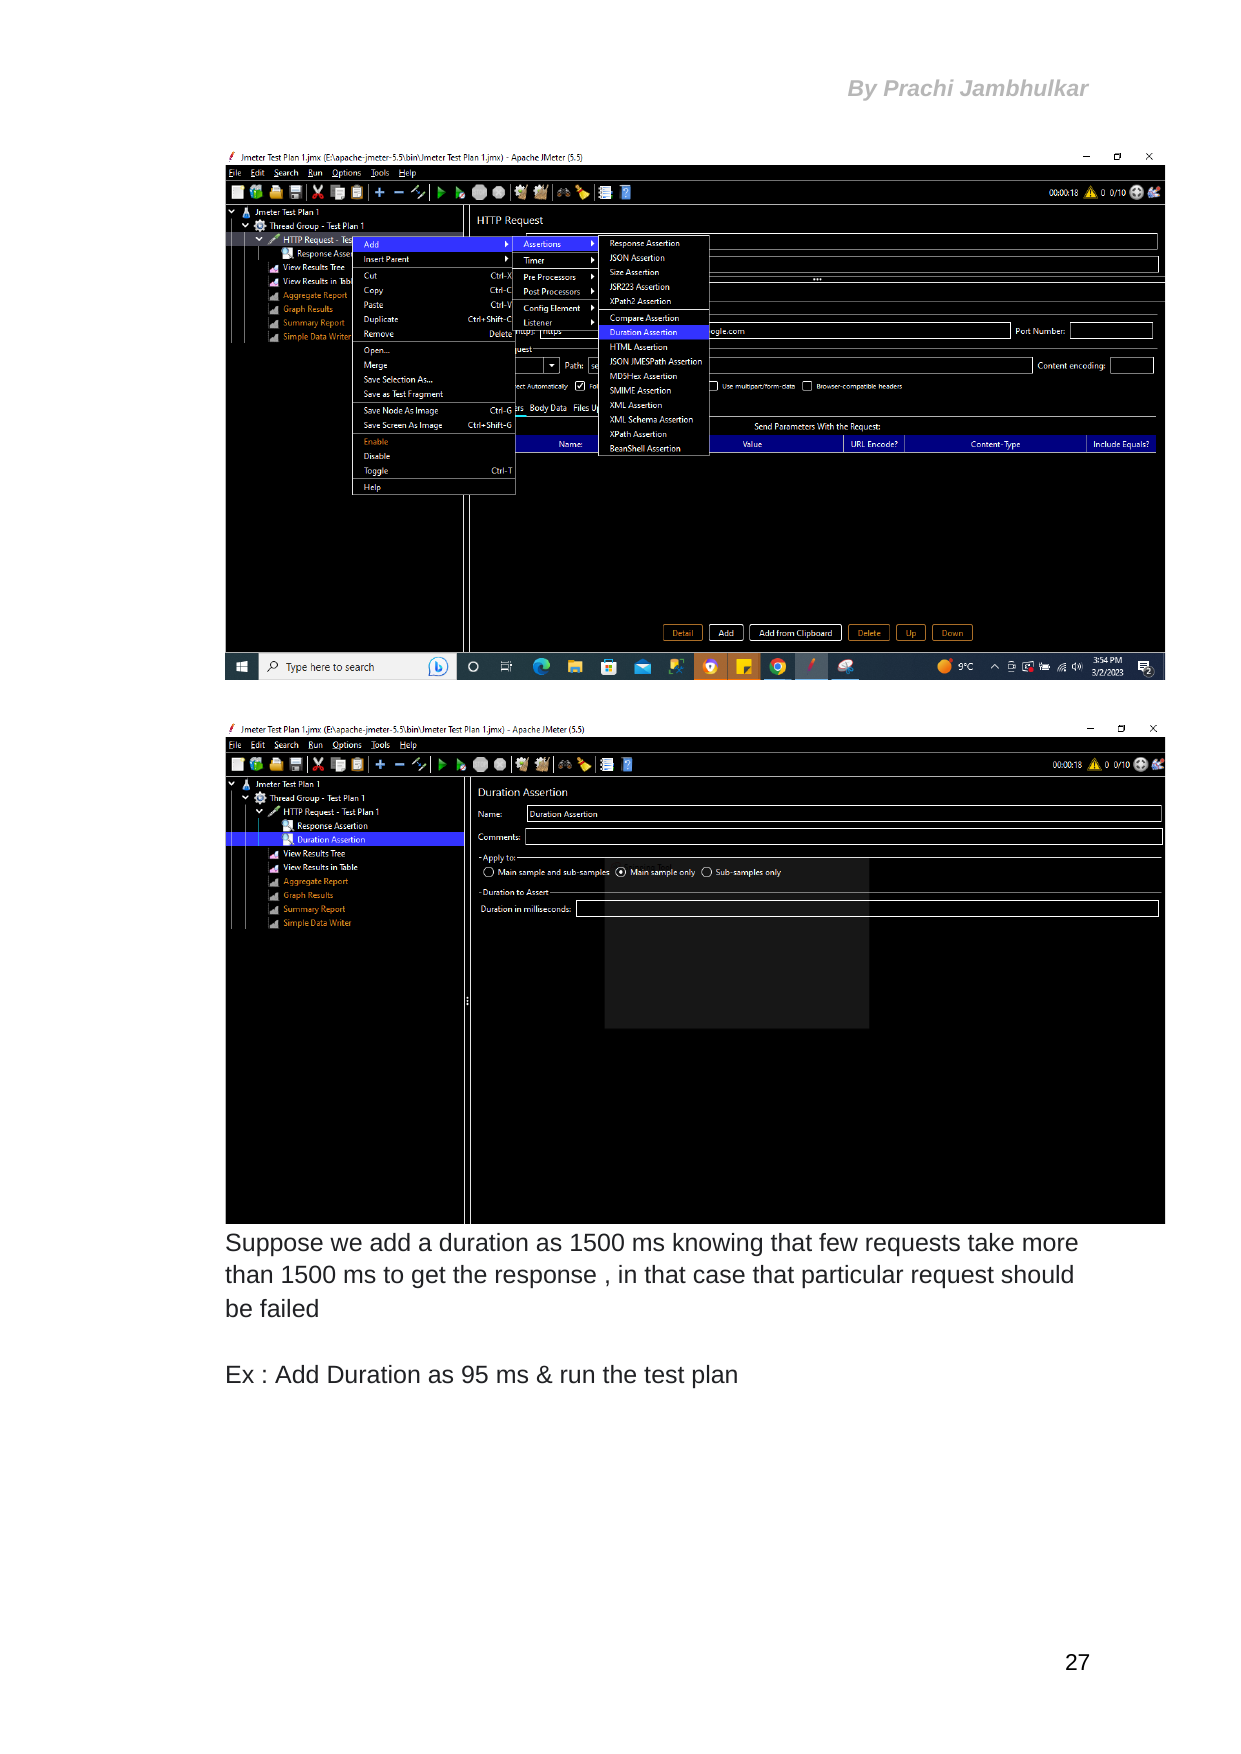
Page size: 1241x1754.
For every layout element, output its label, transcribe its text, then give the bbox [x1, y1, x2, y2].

text Ex : Add Duration as 95 ms & run the test plan [225, 1359, 1090, 1388]
picture [225, 150, 1166, 680]
picture [225, 721, 1166, 1224]
text Suppose we add a duration as 1500 ms knowing that few requests take more than 1500 ms to get the response , in that case that particular request should be failed [225, 1227, 1090, 1322]
